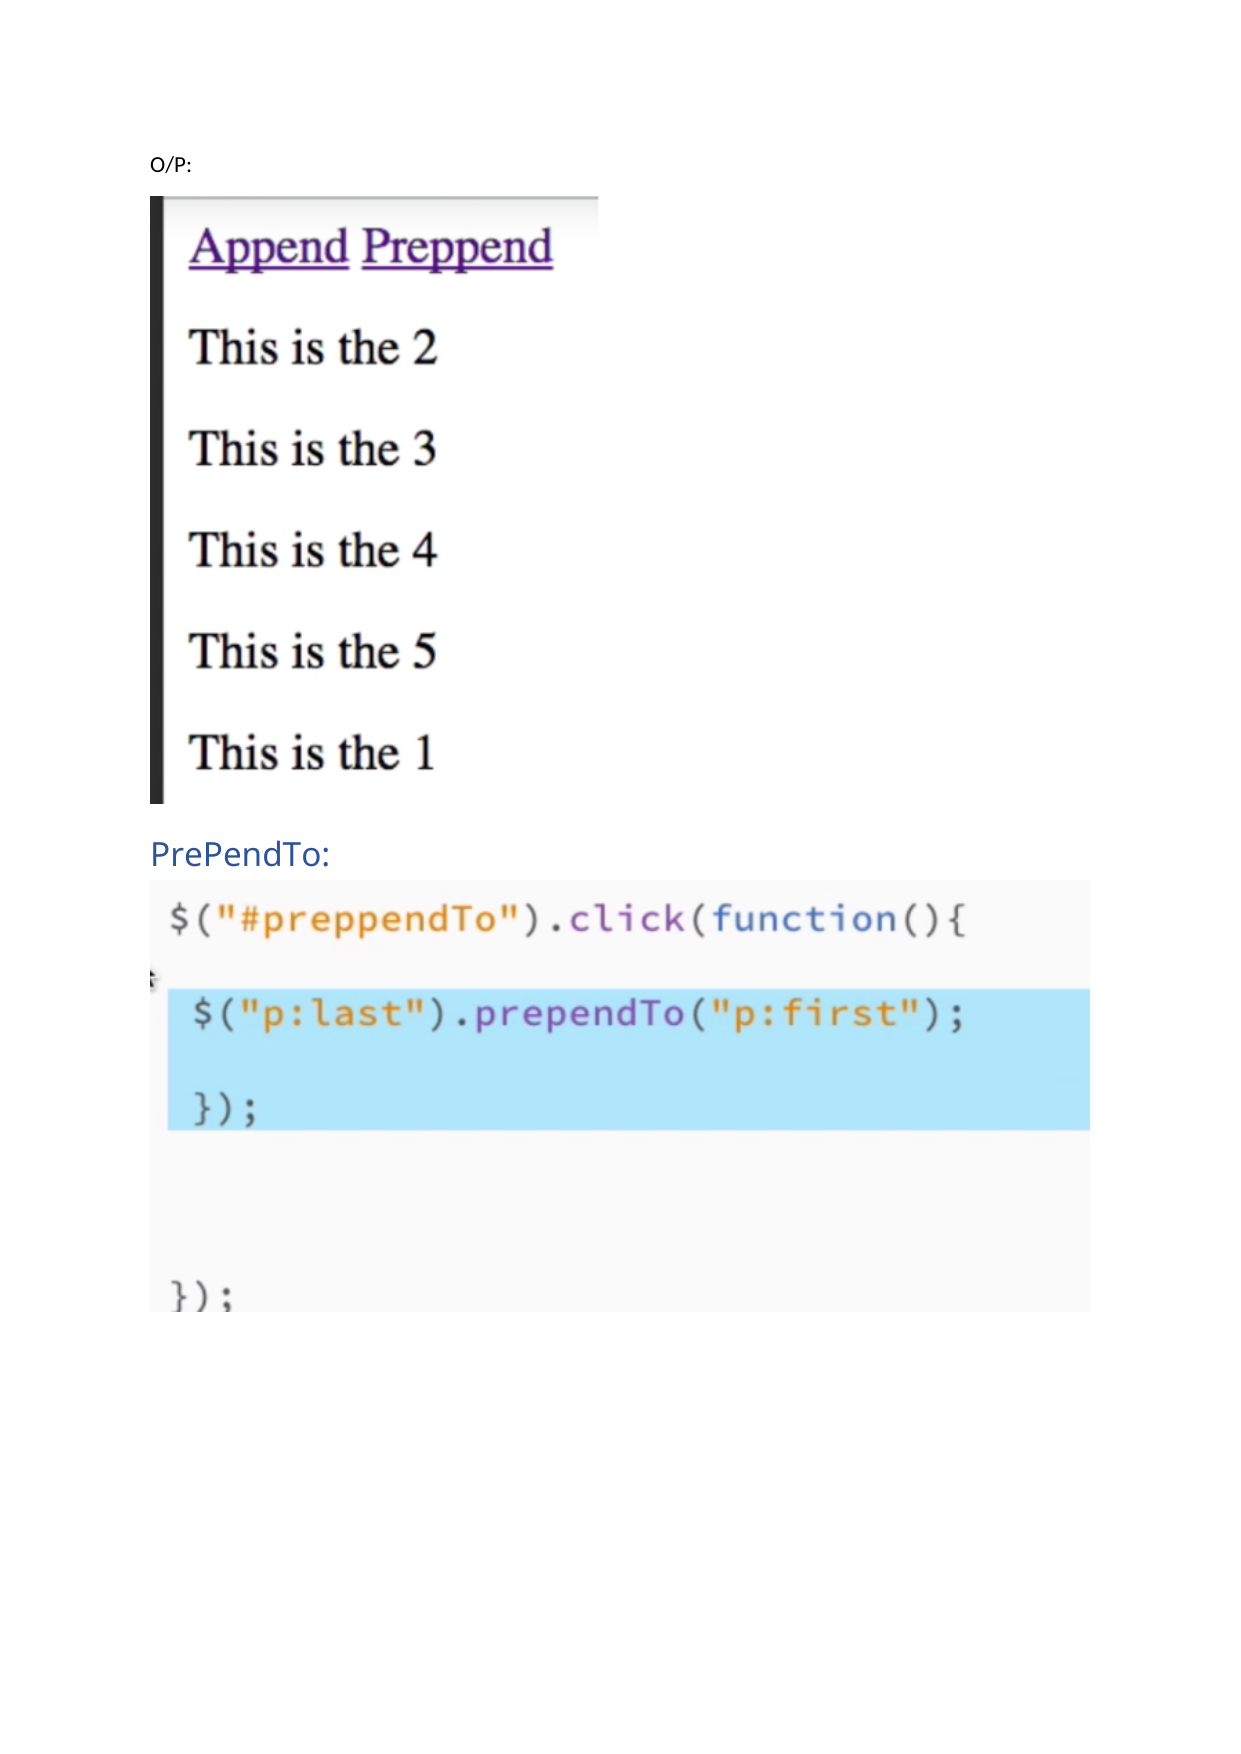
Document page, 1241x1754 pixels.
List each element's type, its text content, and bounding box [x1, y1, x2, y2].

subtitle PrePendTo: [150, 831, 1090, 877]
picture [150, 880, 1091, 1312]
text O/P: [150, 150, 1090, 178]
picture [150, 196, 599, 804]
